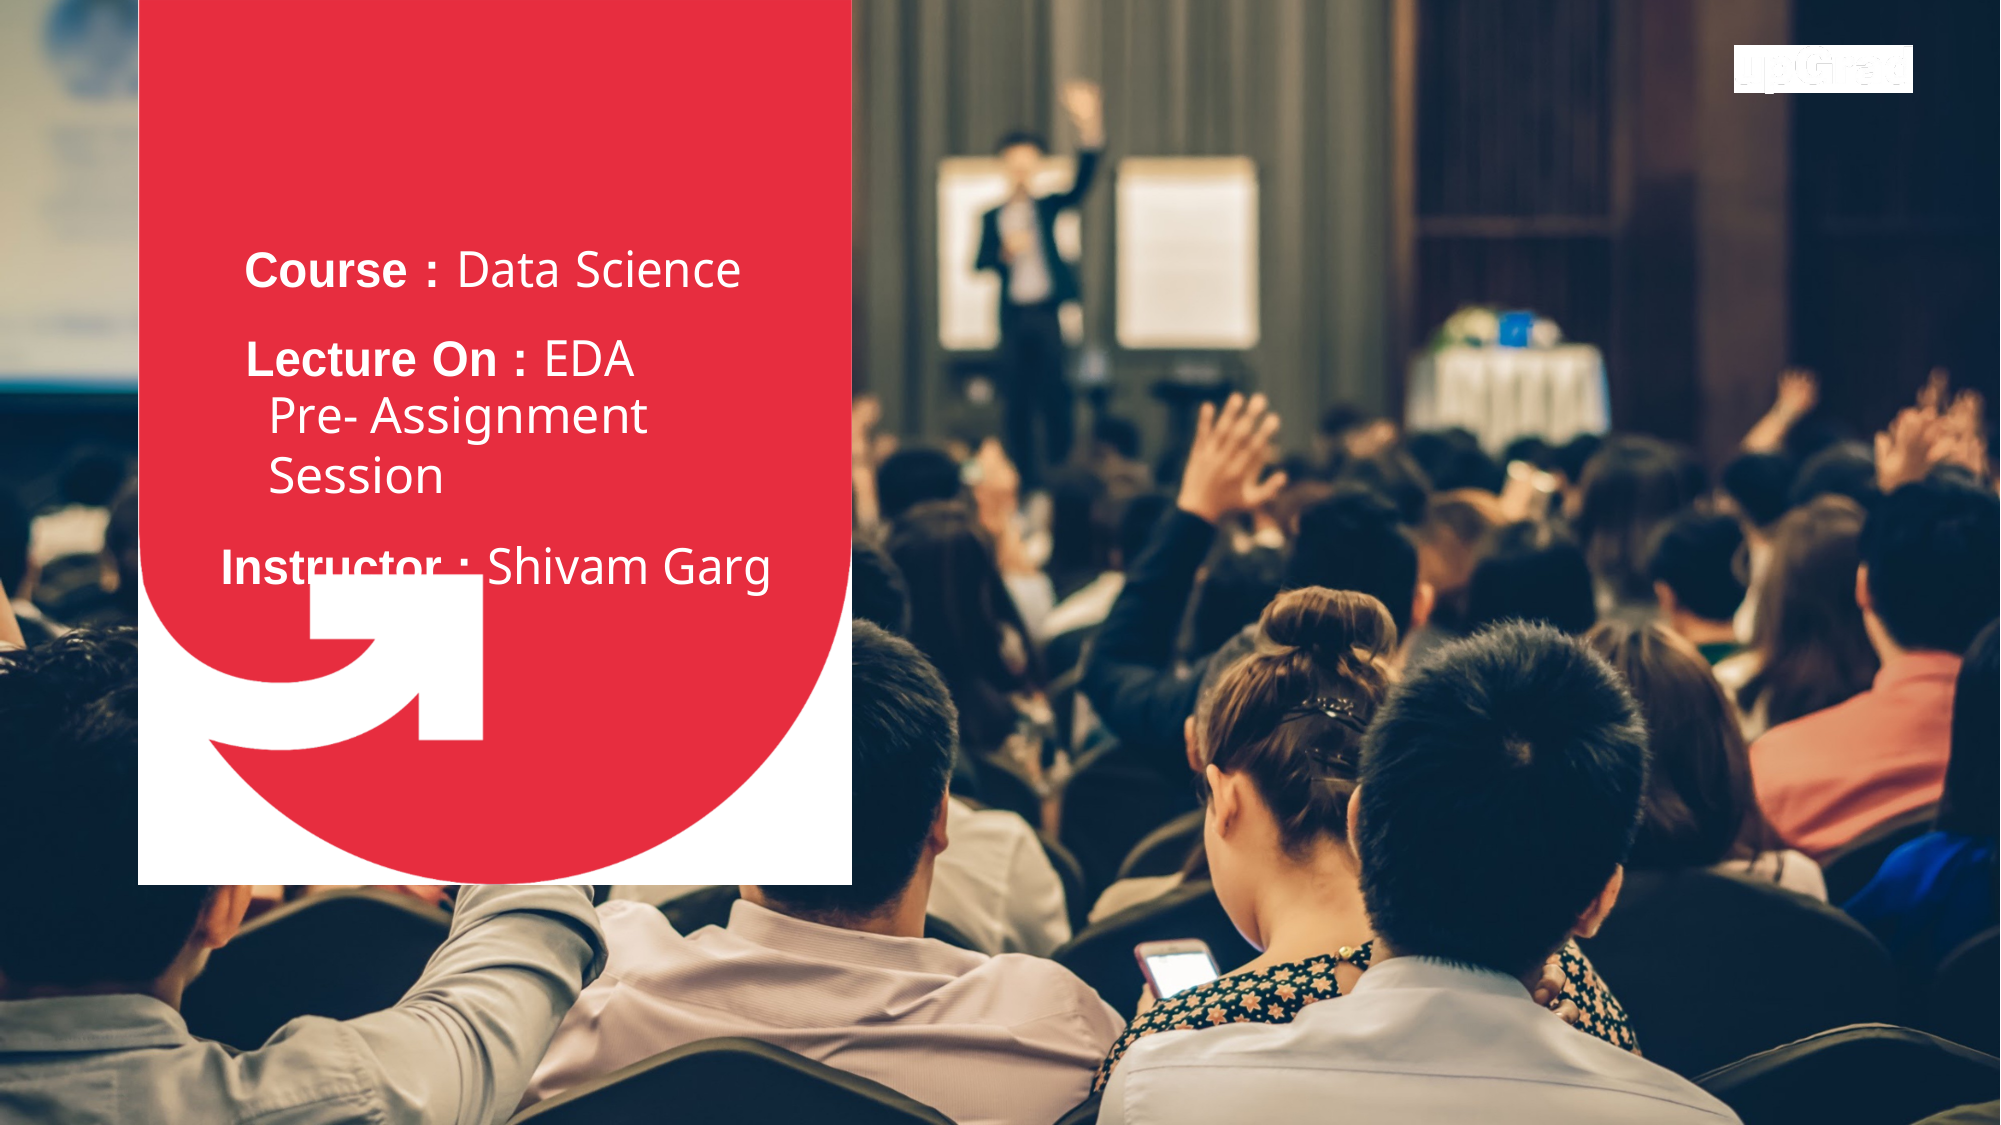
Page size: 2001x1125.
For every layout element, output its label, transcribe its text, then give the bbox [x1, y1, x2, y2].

text Instructor : Shivam Garg [220, 531, 2000, 599]
picture [0, 0, 2000, 1125]
text Lecture On : EDA Pre- Assignment Session [245, 328, 733, 508]
text Course : Data Science [244, 234, 2000, 302]
